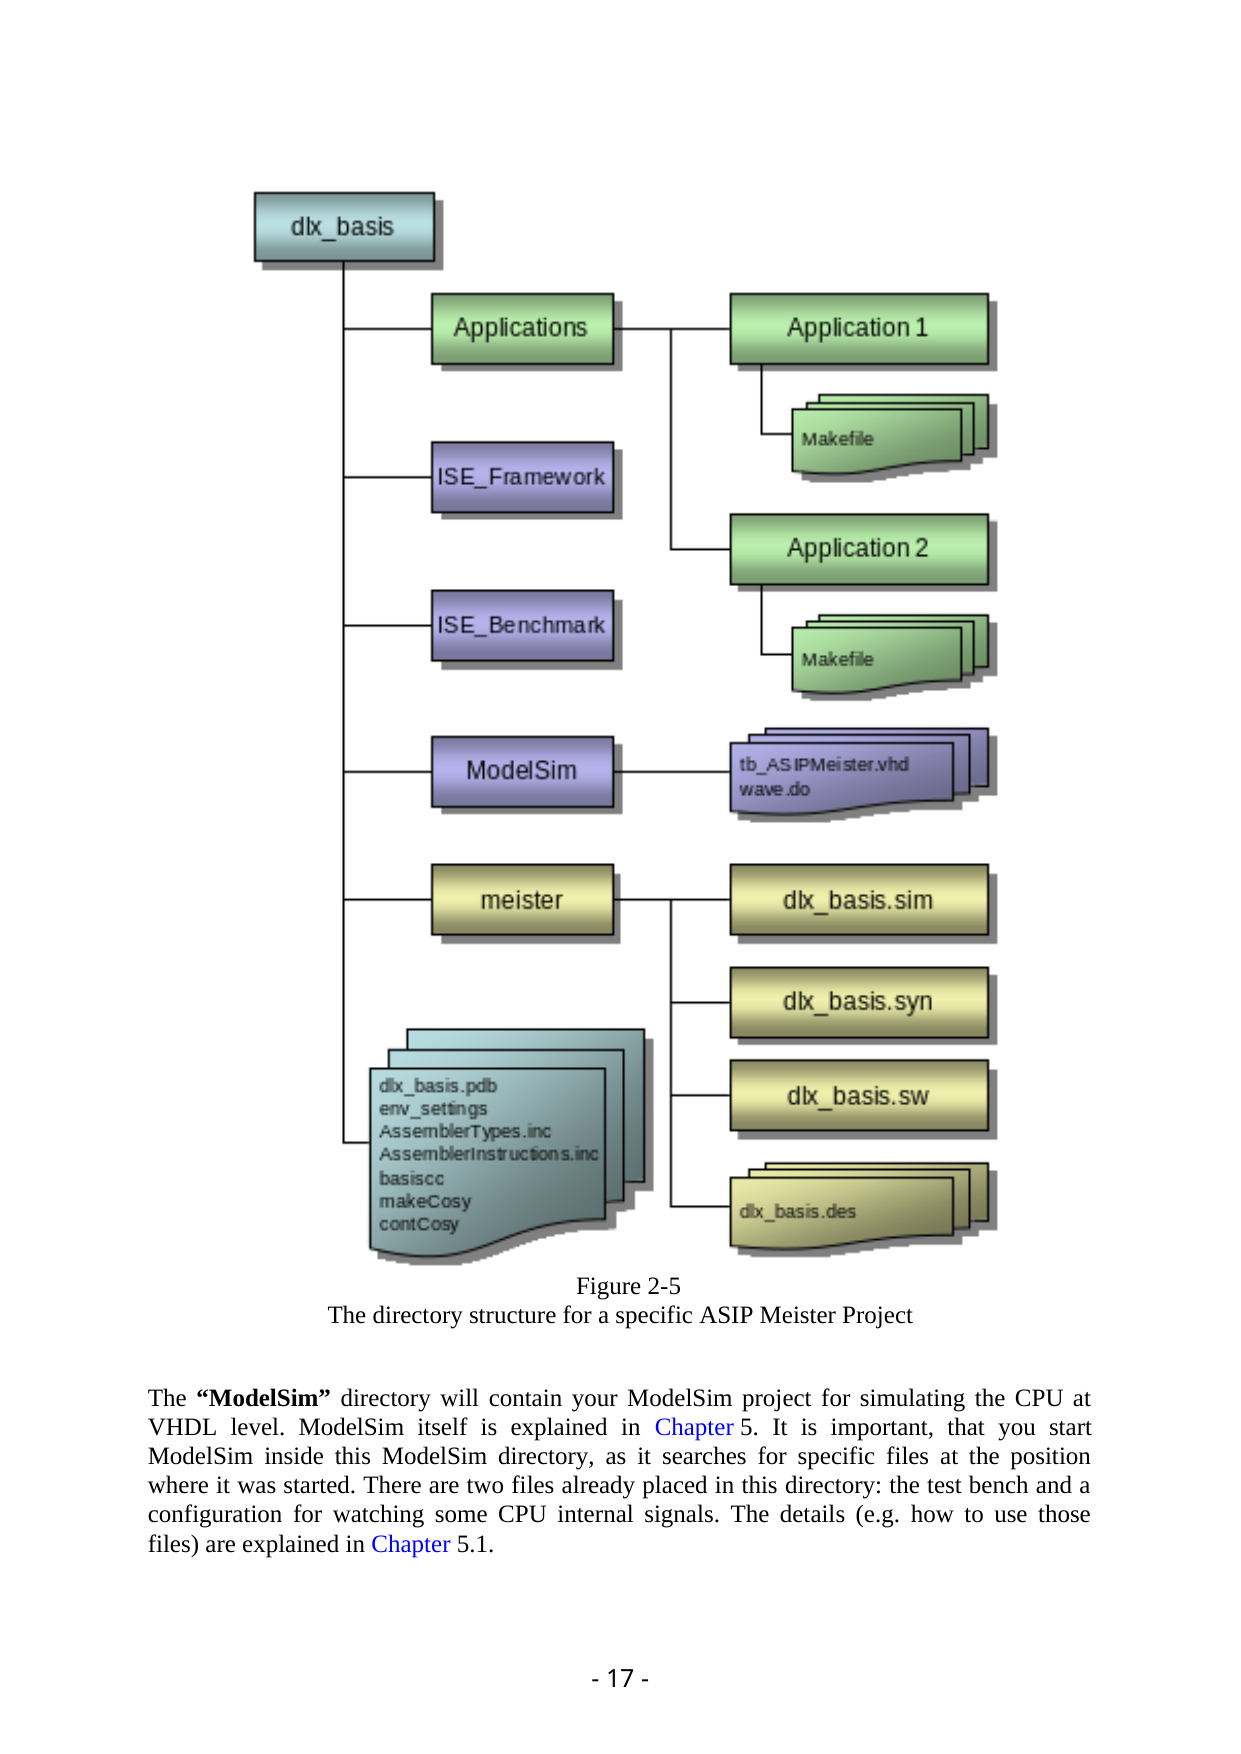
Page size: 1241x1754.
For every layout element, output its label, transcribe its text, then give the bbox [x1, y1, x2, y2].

text The “ModelSim” directory will contain your ModelSim project for simulating the CPU at VHDL level. ModelSim itself is explained in Chapter ‎5. It is important, that you start ModelSim inside this ModelSim directory, as it searches for specific files at the position where it was started. There are two files already placed in this directory: the test bench and a configuration for watching some CPU internal signals. The details (e.g. how to use those files) are explained in Chapter ‎5.1. [148, 1382, 1092, 1557]
